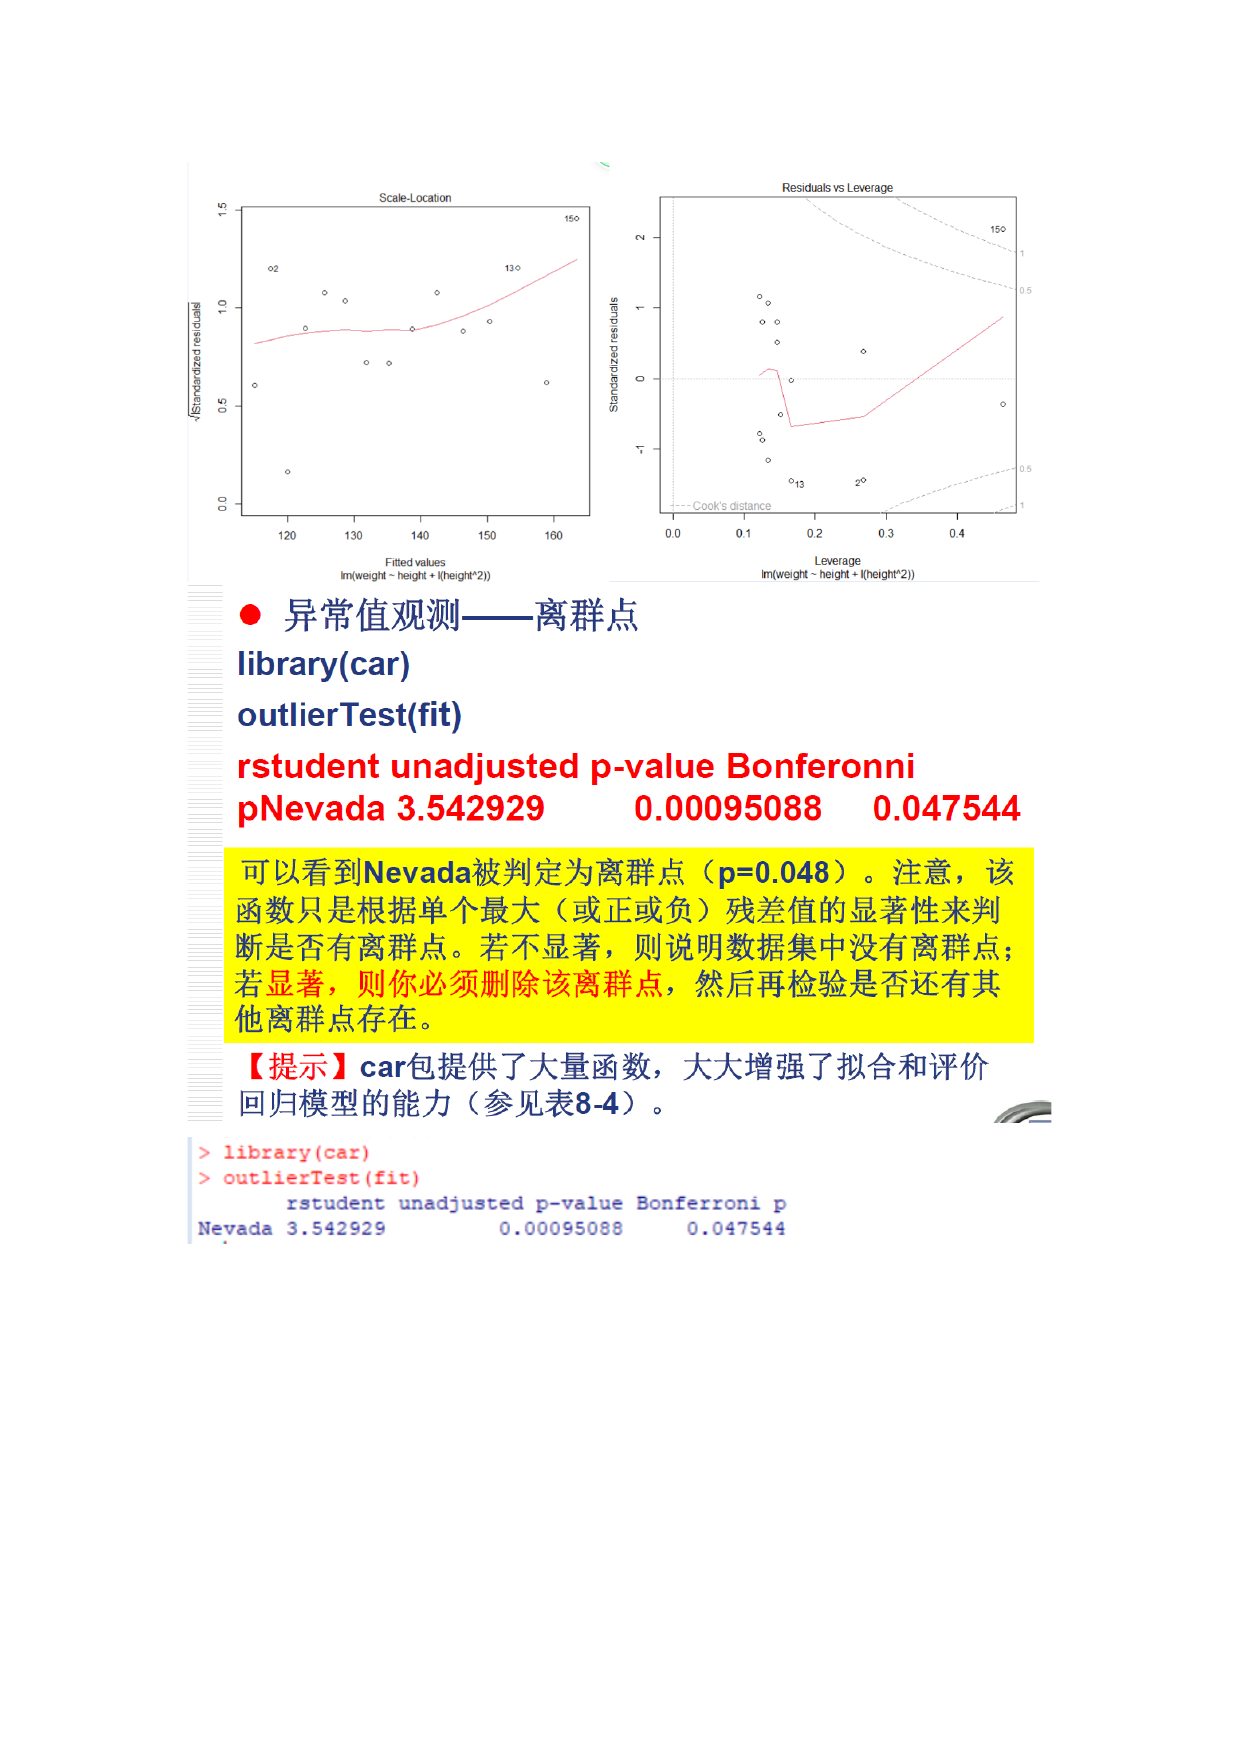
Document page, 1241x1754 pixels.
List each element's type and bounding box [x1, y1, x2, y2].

picture [187, 584, 1052, 1123]
picture [187, 162, 1040, 582]
picture [187, 1137, 953, 1244]
